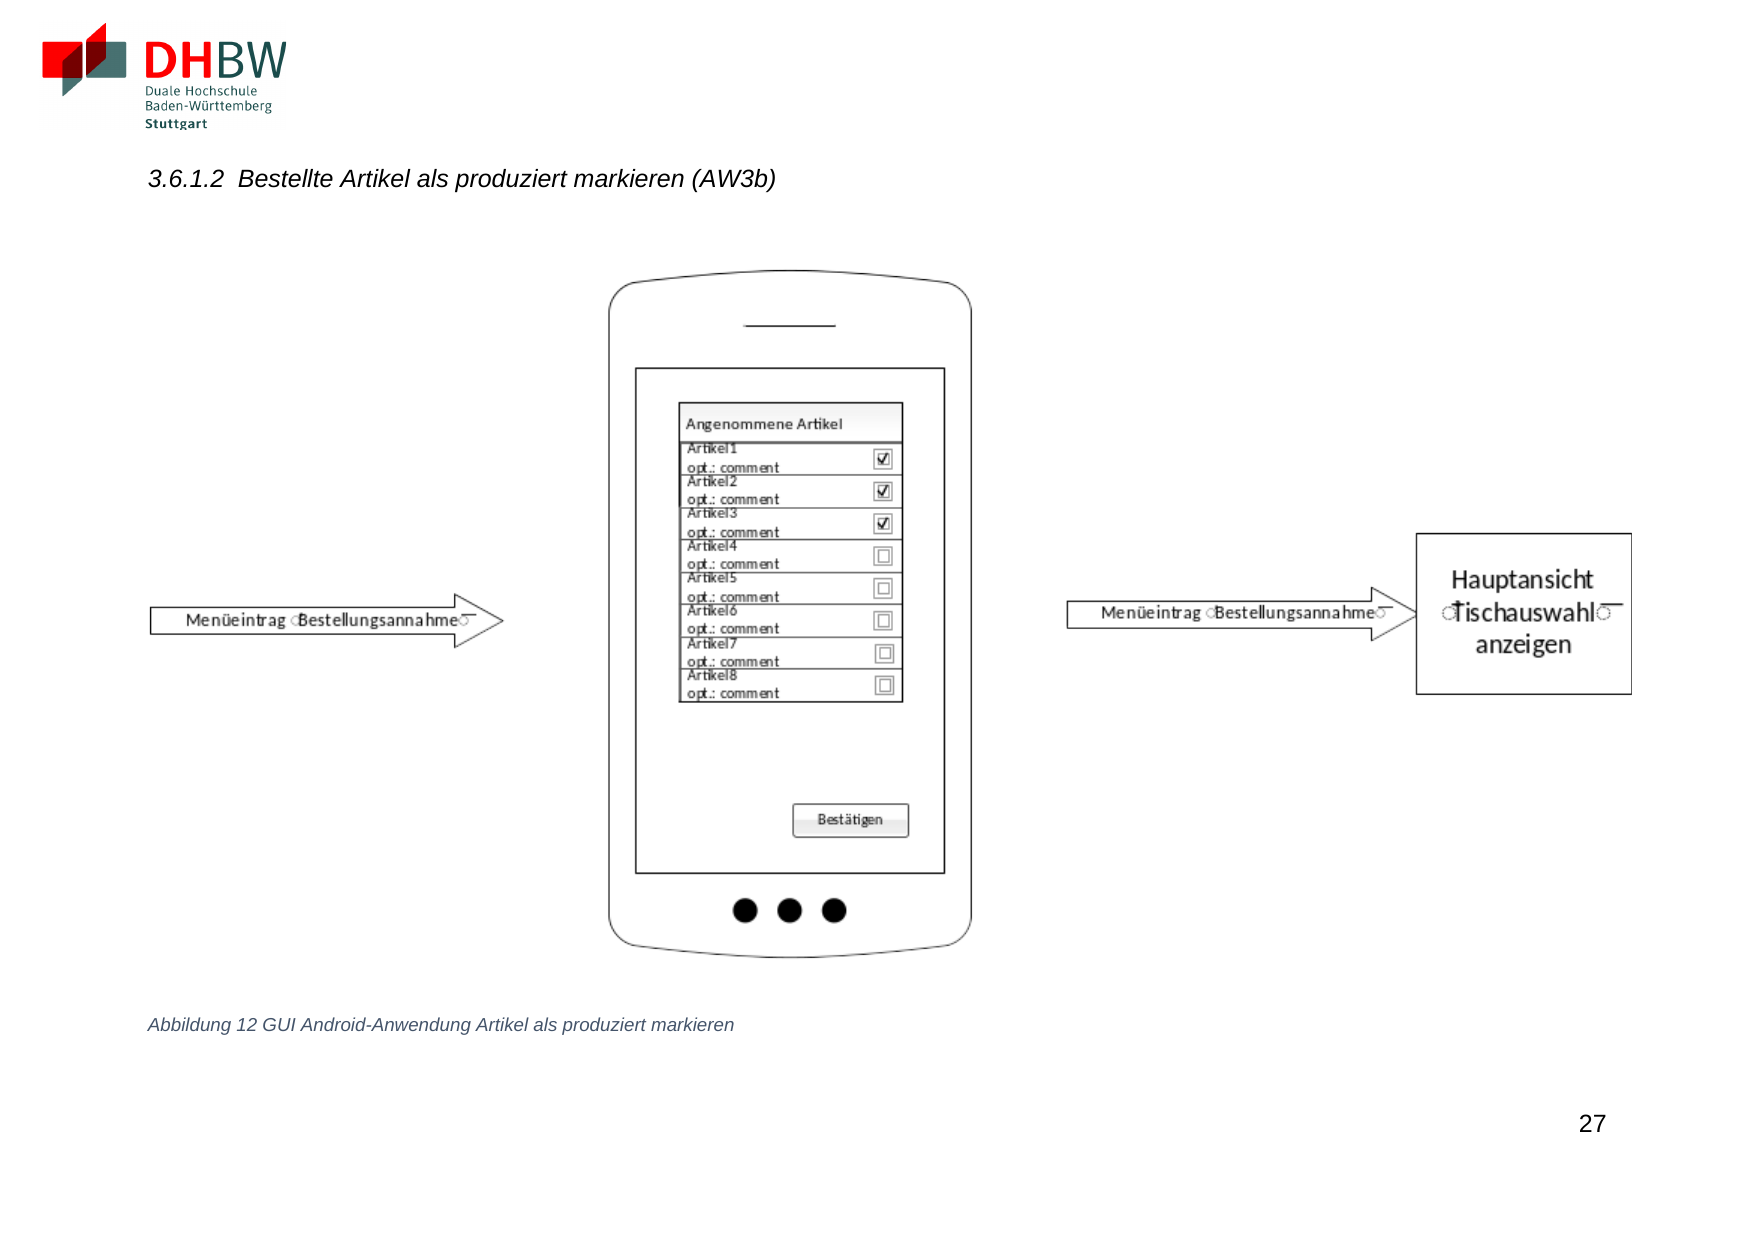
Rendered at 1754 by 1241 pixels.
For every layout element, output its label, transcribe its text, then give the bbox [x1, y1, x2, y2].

picture [39, 20, 286, 130]
text Abbildung 12 GUI Android-Anwendung Artikel als produziert markieren [148, 1014, 1606, 1036]
subtitle Bestellte Artikel als produziert markieren (AW3b) [148, 164, 1606, 193]
